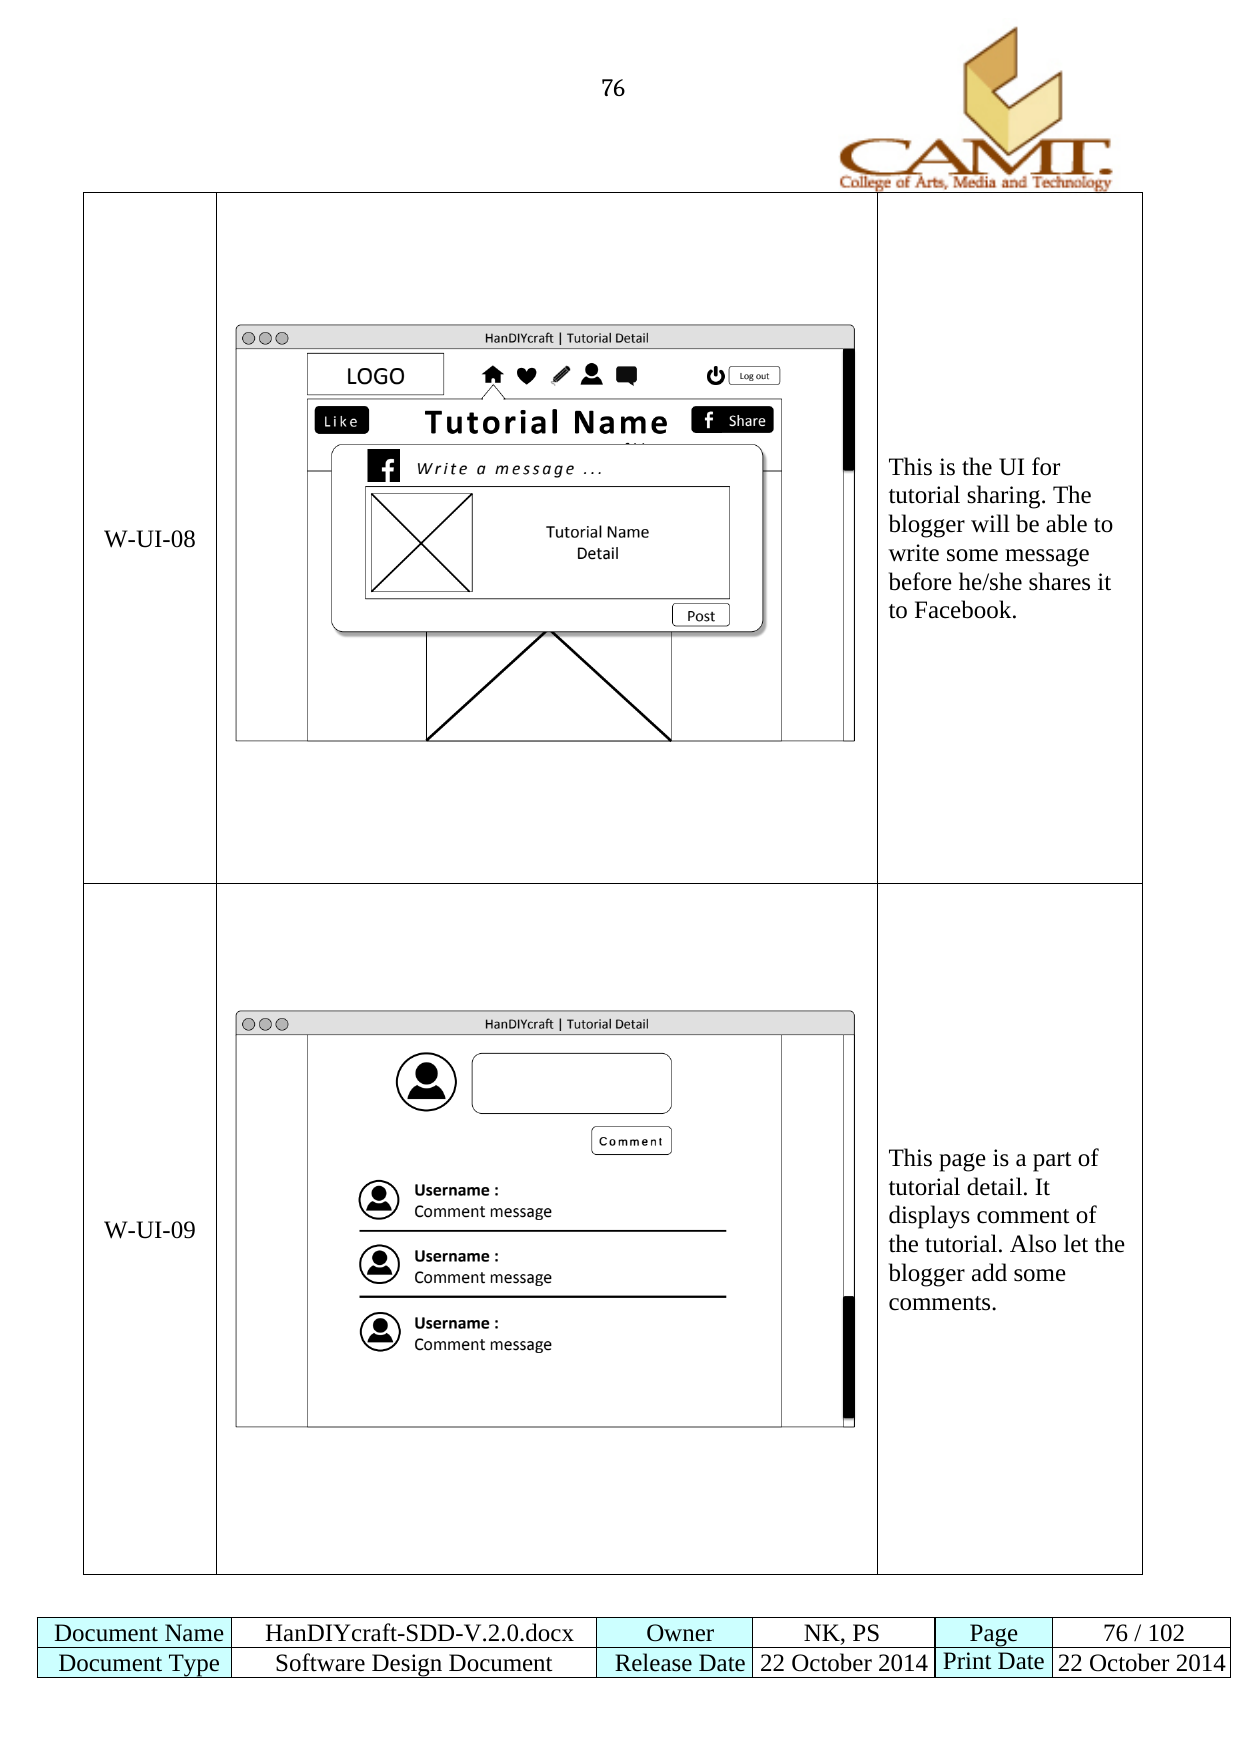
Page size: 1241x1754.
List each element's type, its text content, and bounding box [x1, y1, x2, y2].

table_cell [217, 193, 877, 883]
table_cell [217, 884, 877, 1574]
table_cell This is the UI for tutorial sharing. The blogger will be able to write some message before he/she shares it to Facebook. [878, 193, 1142, 883]
table_cell W-UI-09 [84, 884, 216, 1574]
table_cell W-UI-08 [84, 193, 216, 883]
picture [755, 18, 1221, 207]
table_cell This page is a part of tutorial detail. It displays comment of the tutorial. Also let the blogger add some comments. [878, 884, 1142, 1574]
